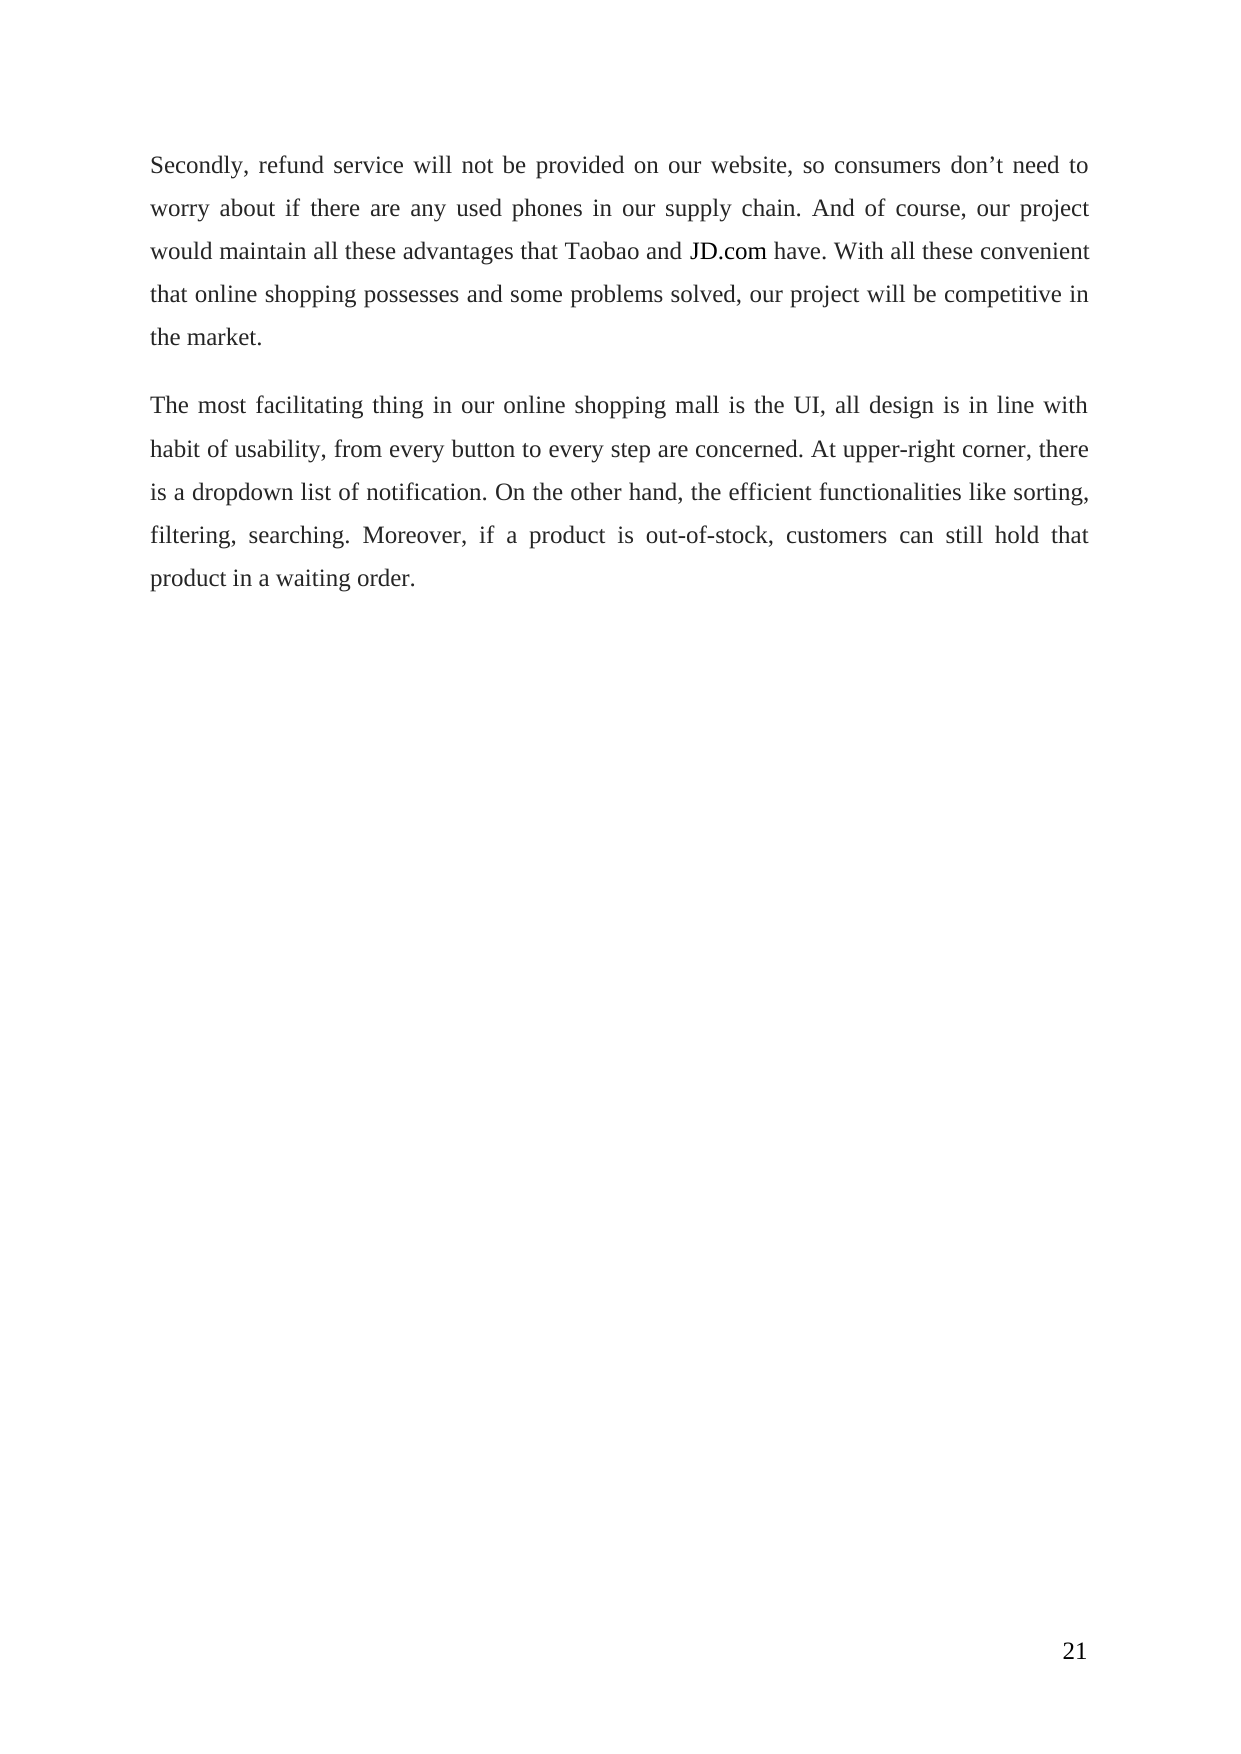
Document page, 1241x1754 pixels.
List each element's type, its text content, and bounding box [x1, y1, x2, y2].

text The most facilitating thing in our online shopping mall is the UI, all design is in line with habit of usability, from every button to every step are concerned. At upper-right corner, there is a dropdown list of notification. On the other hand, the efficient functionalities like sorting, filtering, searching. Moreover, if a product is out-of-stock, customers can still hold that product in a waiting order. [150, 391, 1090, 592]
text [150, 150, 1090, 351]
